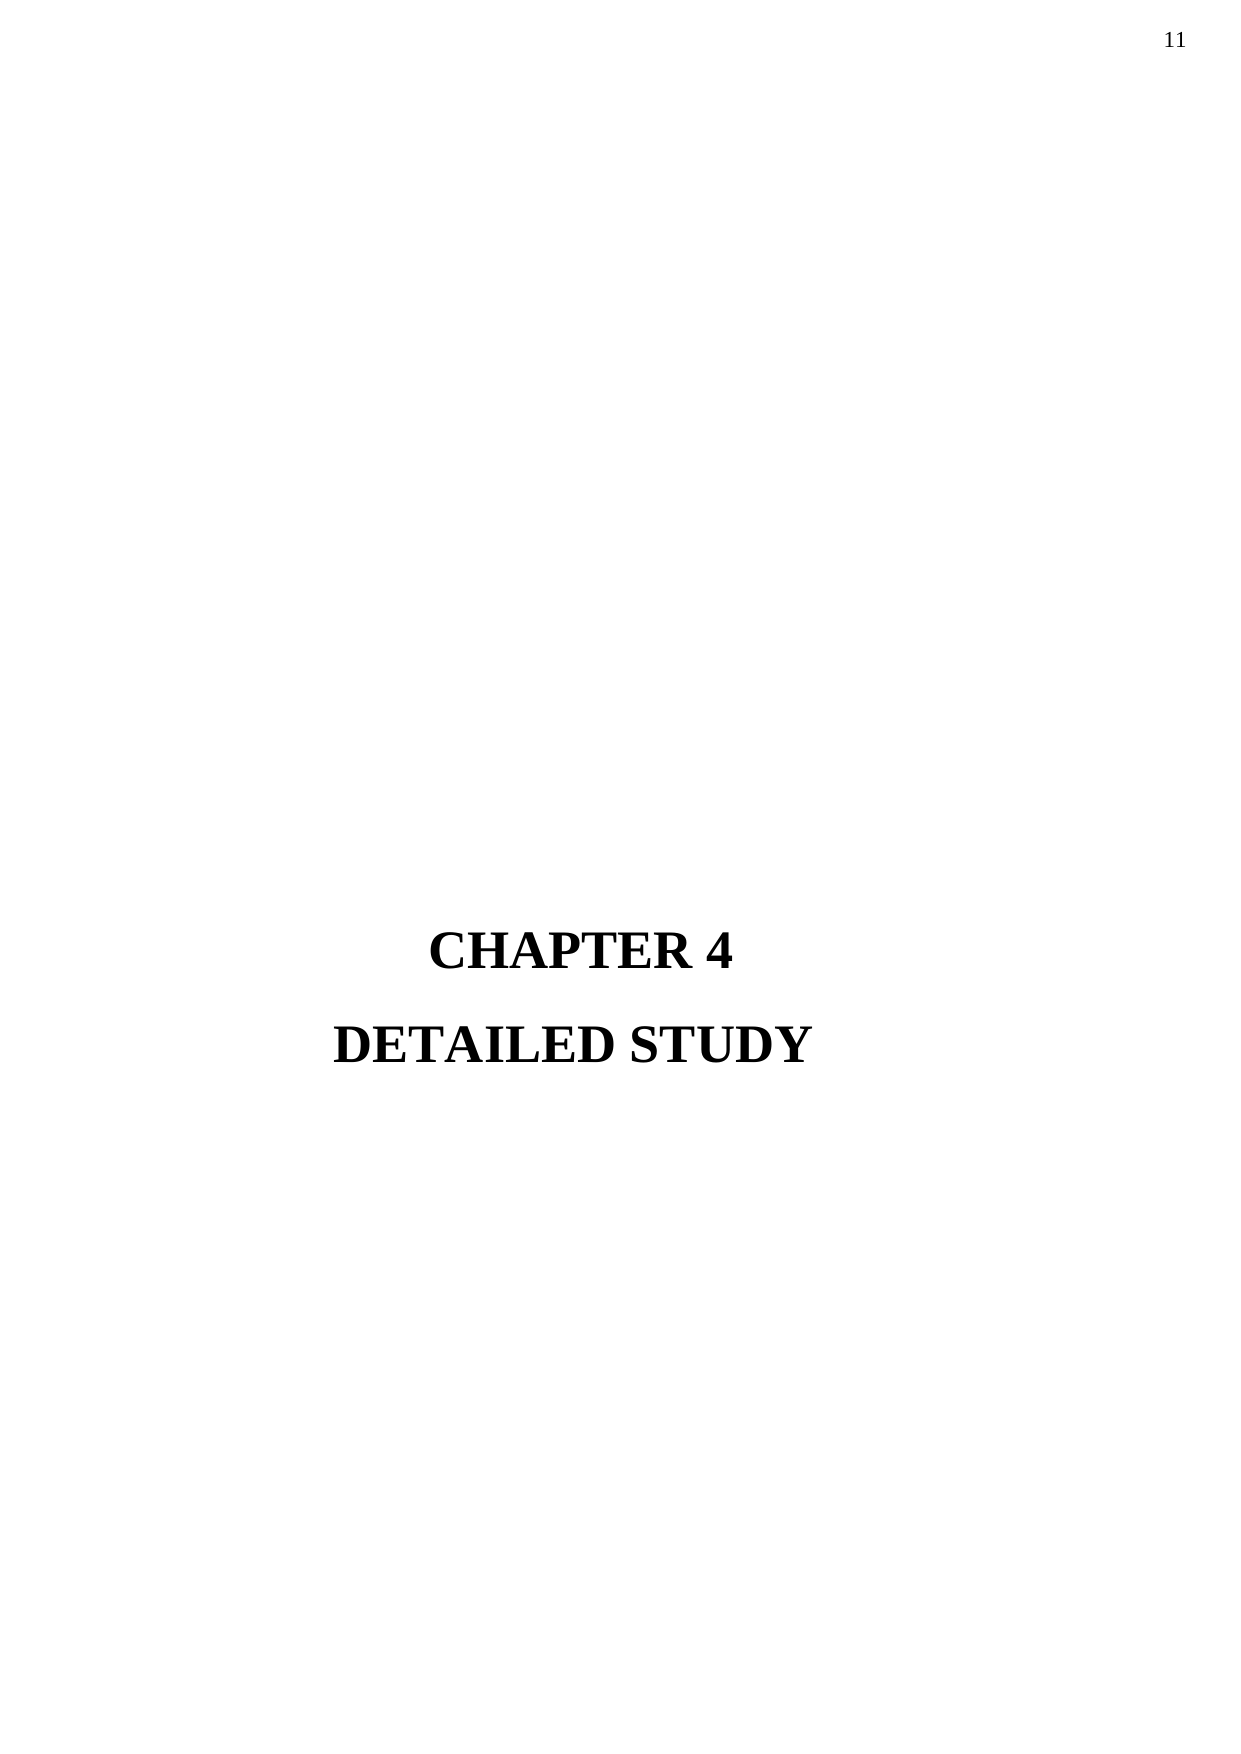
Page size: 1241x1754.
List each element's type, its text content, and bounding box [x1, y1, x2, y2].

subtitle CHAPTER 4 [333, 918, 982, 981]
text DETAILED STUDY [333, 1012, 982, 1074]
